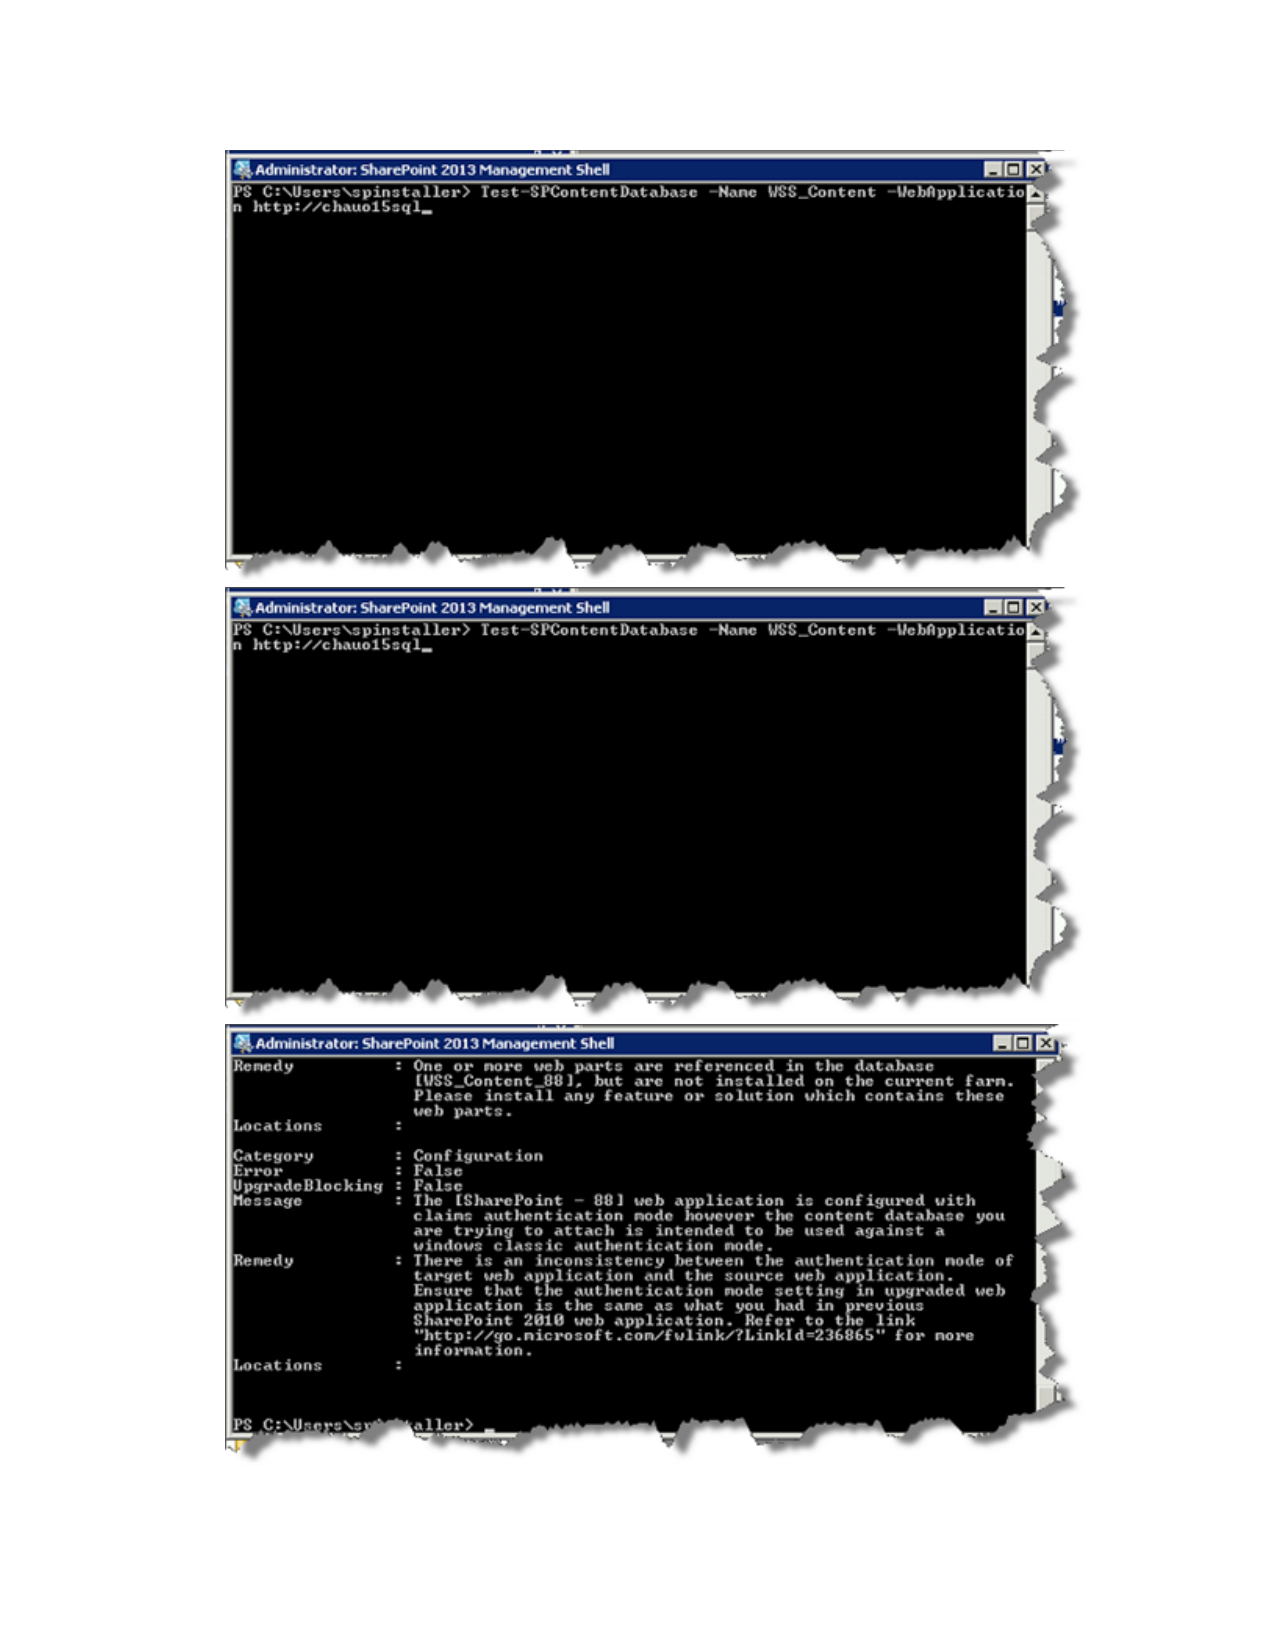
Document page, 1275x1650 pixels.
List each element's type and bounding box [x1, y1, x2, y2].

picture [225, 1024, 1085, 1466]
list [187, 150, 1125, 1465]
picture [225, 587, 1085, 1021]
picture [225, 150, 1085, 583]
